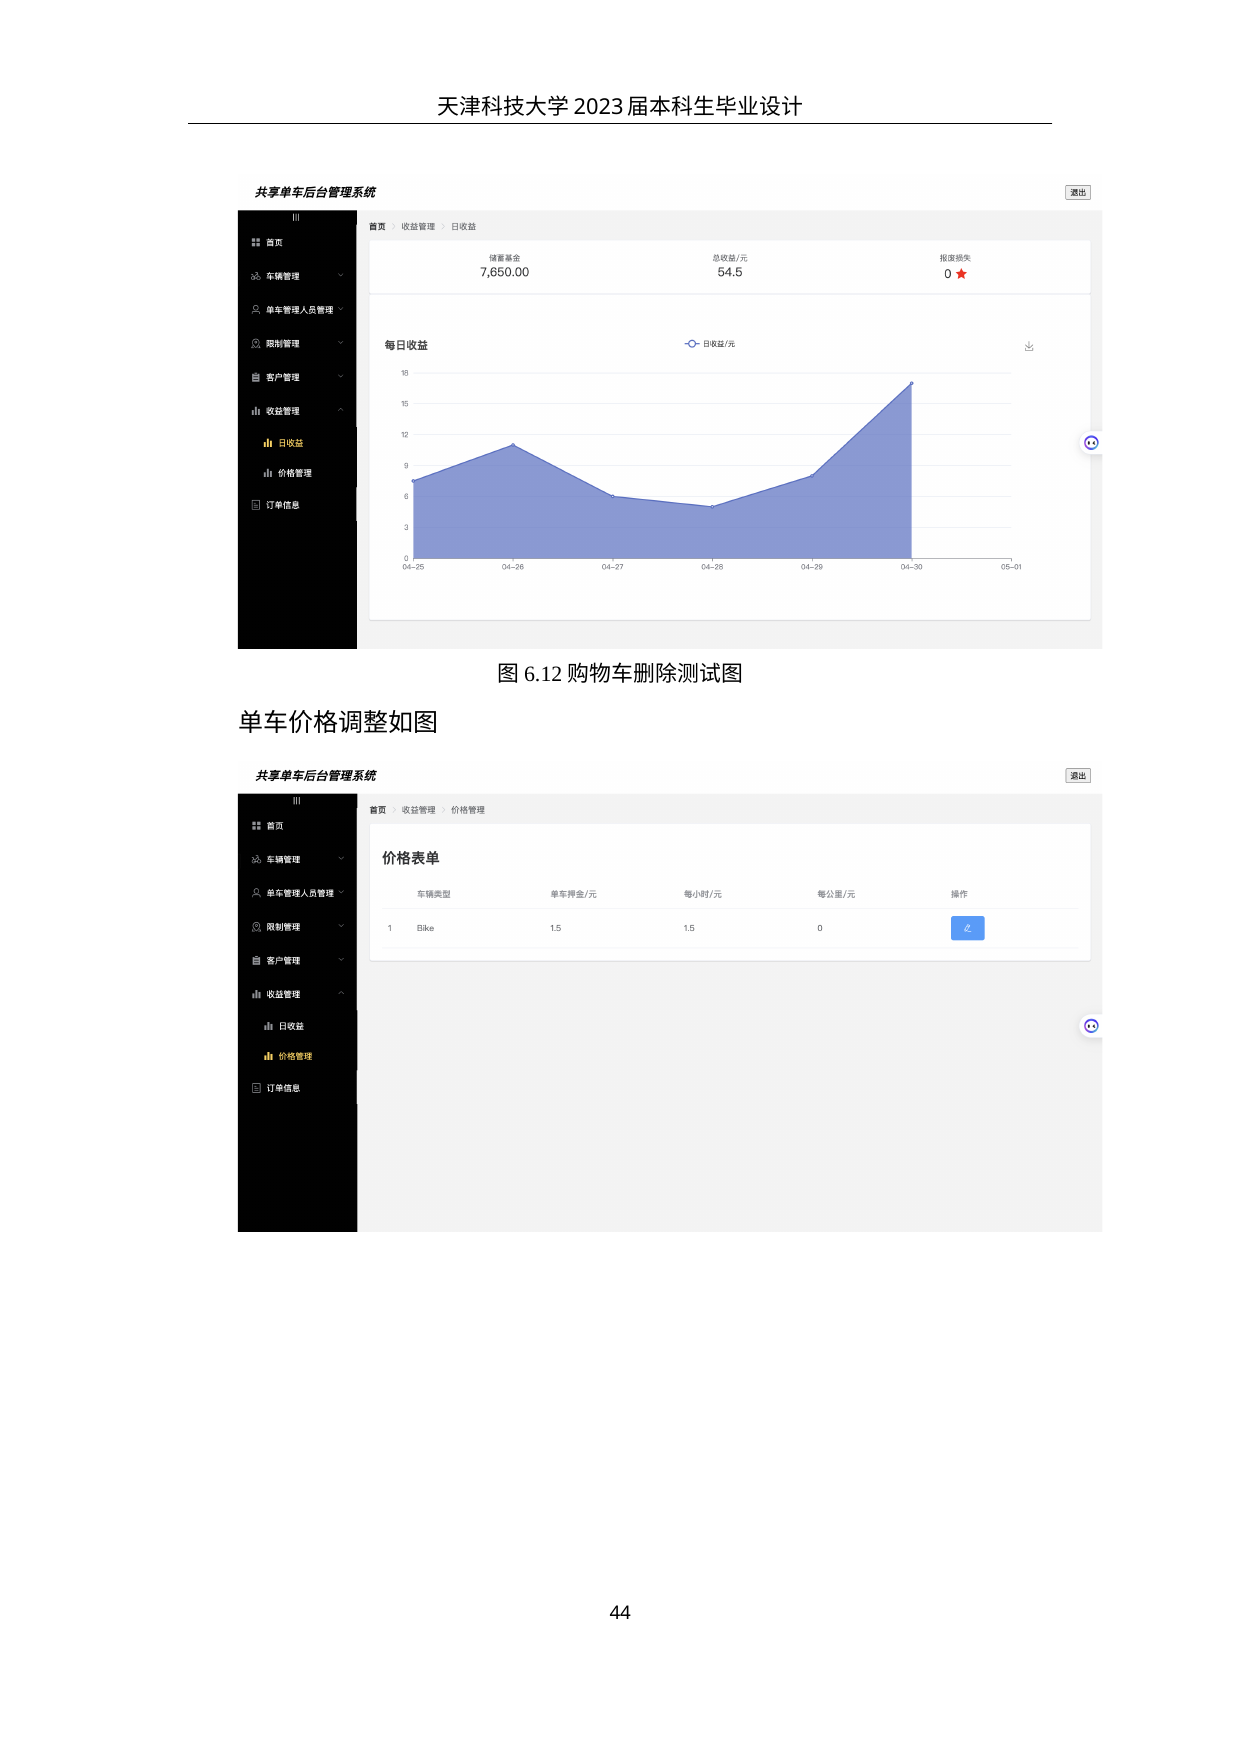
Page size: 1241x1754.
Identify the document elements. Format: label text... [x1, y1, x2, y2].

text 图6.12 购物车删除测试图 [188, 655, 1052, 688]
picture [237, 761, 1103, 1232]
picture [237, 174, 1103, 649]
text 单车价格调整如图 [188, 688, 1052, 753]
